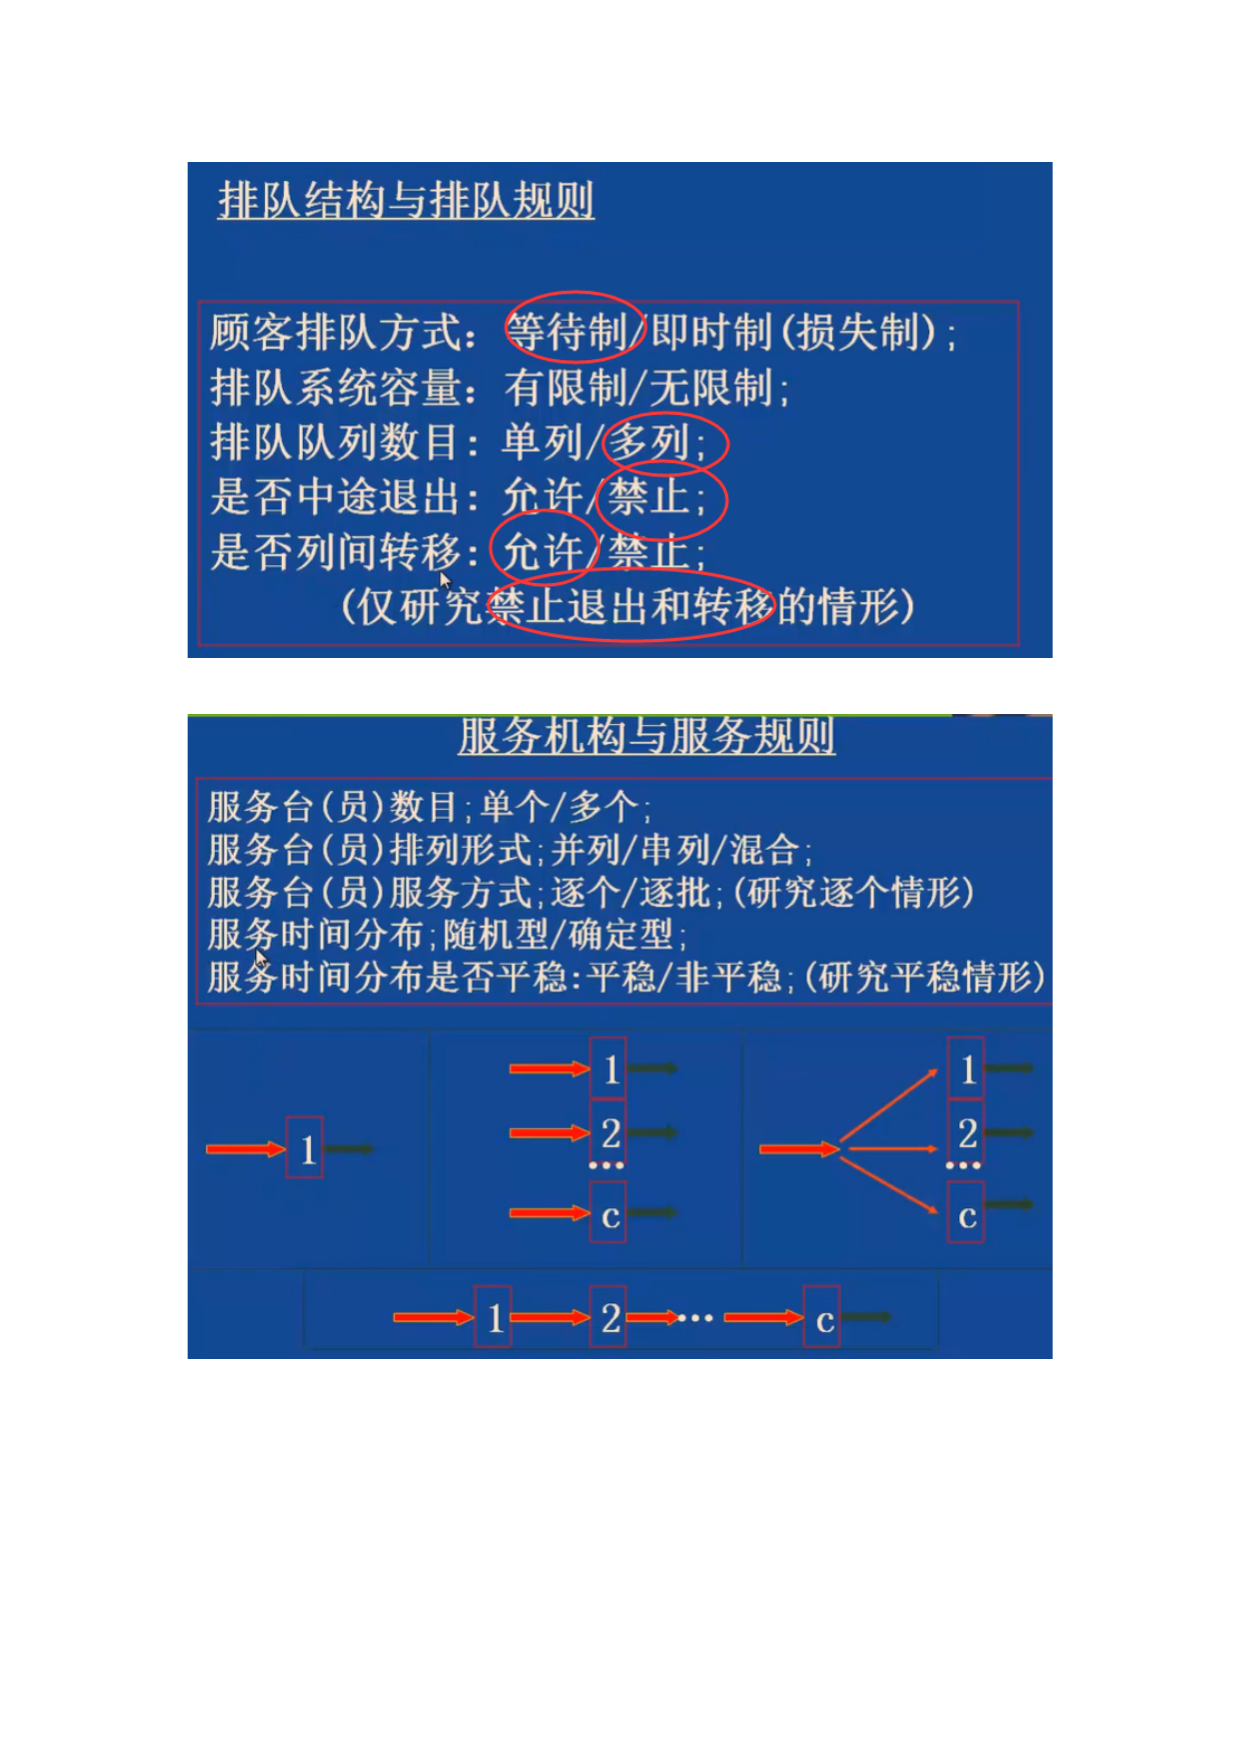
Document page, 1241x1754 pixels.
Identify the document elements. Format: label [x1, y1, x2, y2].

picture [187, 162, 1053, 658]
picture [187, 714, 1053, 1359]
